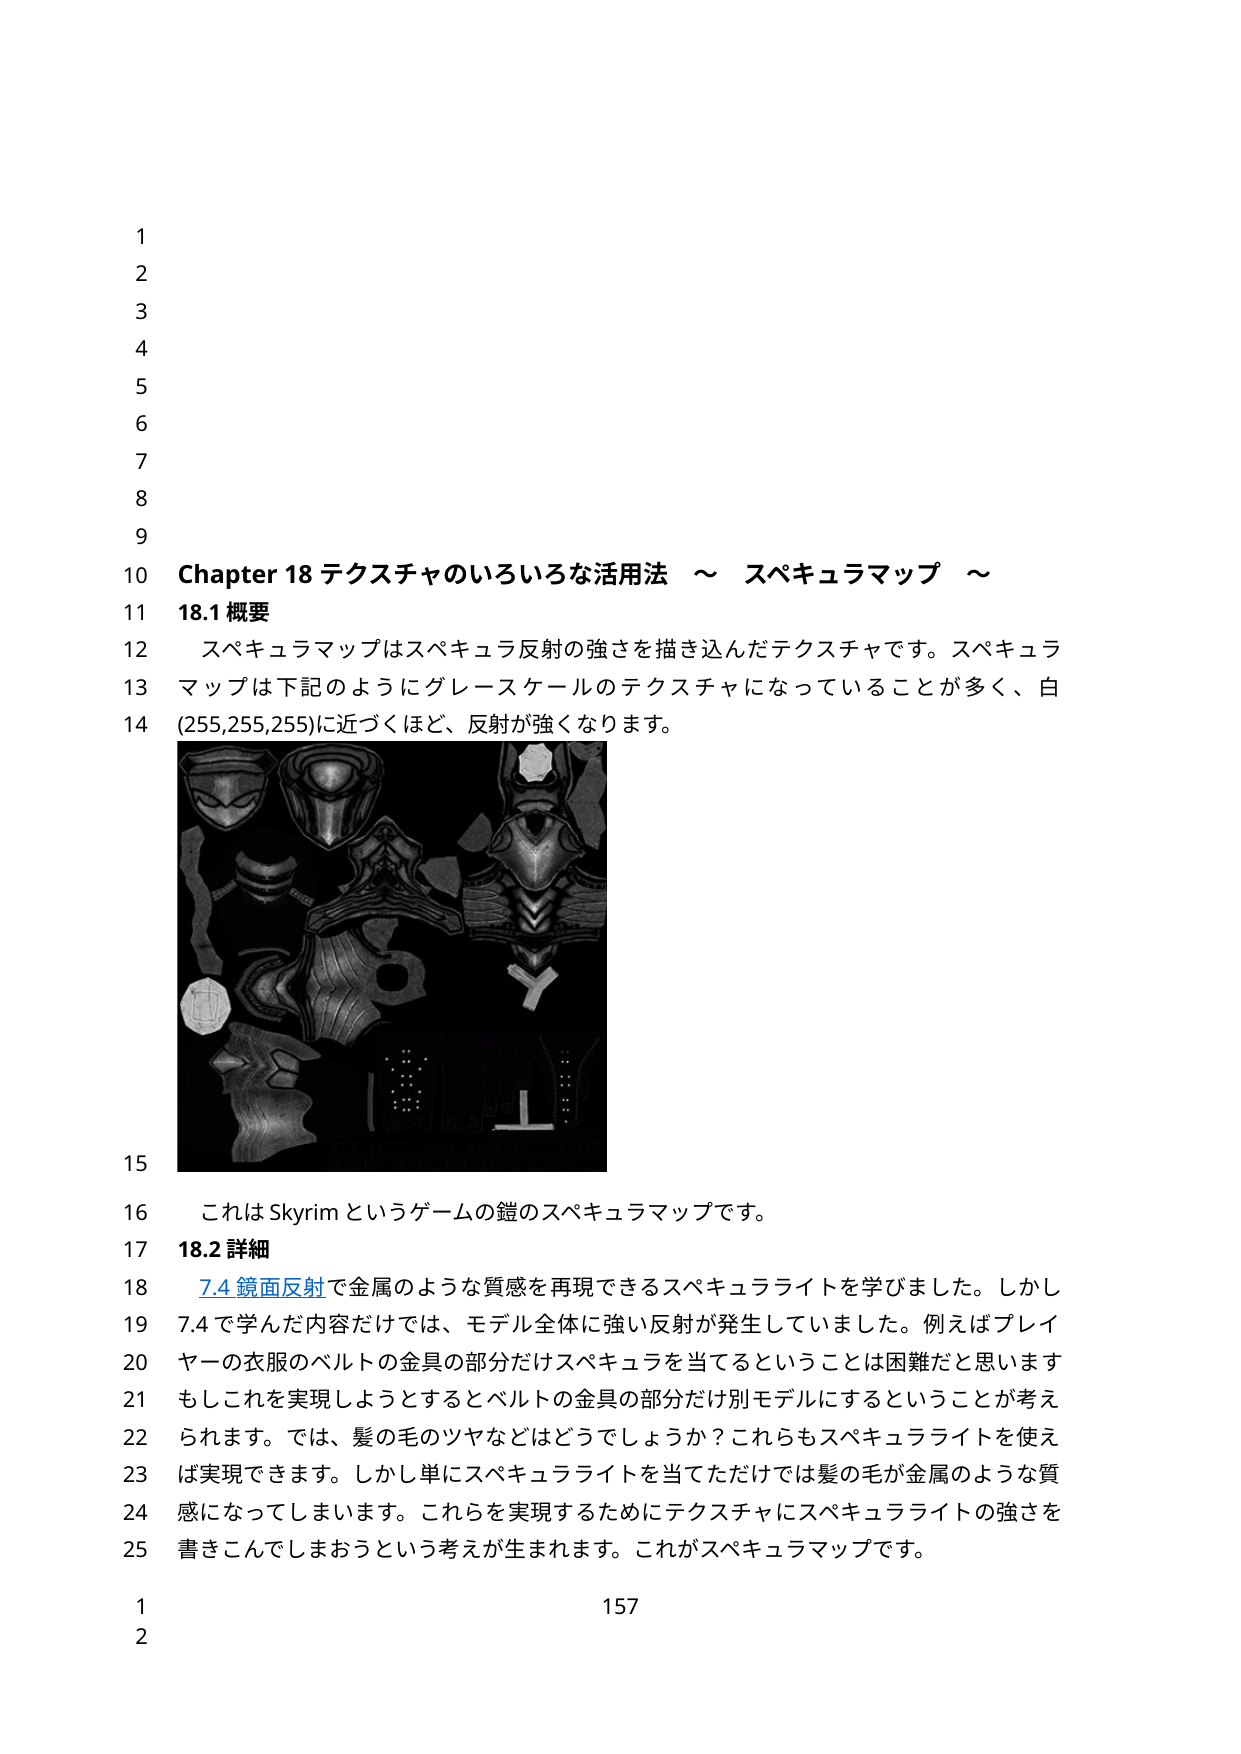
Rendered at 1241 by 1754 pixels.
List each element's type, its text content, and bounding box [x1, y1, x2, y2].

subtitle 18.1 概要 [177, 592, 1063, 629]
picture [177, 741, 607, 1172]
subtitle 18.2 詳細 [177, 1229, 1063, 1267]
text これはSkyrimというゲームの鎧のスペキュラマップです。 [177, 1192, 1063, 1229]
subtitle Chapter 18 テクスチャのいろいろな活用法 ～ スペキュラマップ ～ [177, 554, 1063, 592]
text スペキュラマップはスペキュラ反射の強さを描き込んだテクスチャです。スペキュラマップは下記のようにグレースケールのテクスチャになっていることが多く、白(255,255,255)に近づくほど、反射が強くなります。 [177, 629, 1063, 742]
text 7.4 鏡面反射で金属のような質感を再現できるスペキュラライトを学びました。しかし7.4で学んだ内容だけでは、モデル全体に強い反射が発生していました。例えばプレイヤーの衣服のベルトの金具の部分だけスペキュラを当てるということは困難だと思います。もしこれを実現しようとするとベルトの金具の部分だけ別モデルにするということが考えられます。では、髪の毛のツヤなどはどうでしょうか？これらもスペキュラライトを使えば実現できます。しかし単にスペキュラライトを当てただけでは髪の毛が金属のような質感になってしまいます。これらを実現するためにテクスチャにスペキュラライトの強さを書きこんでしまおうという考えが生まれます。これがスペキュラマップです。 [177, 1267, 1063, 1567]
